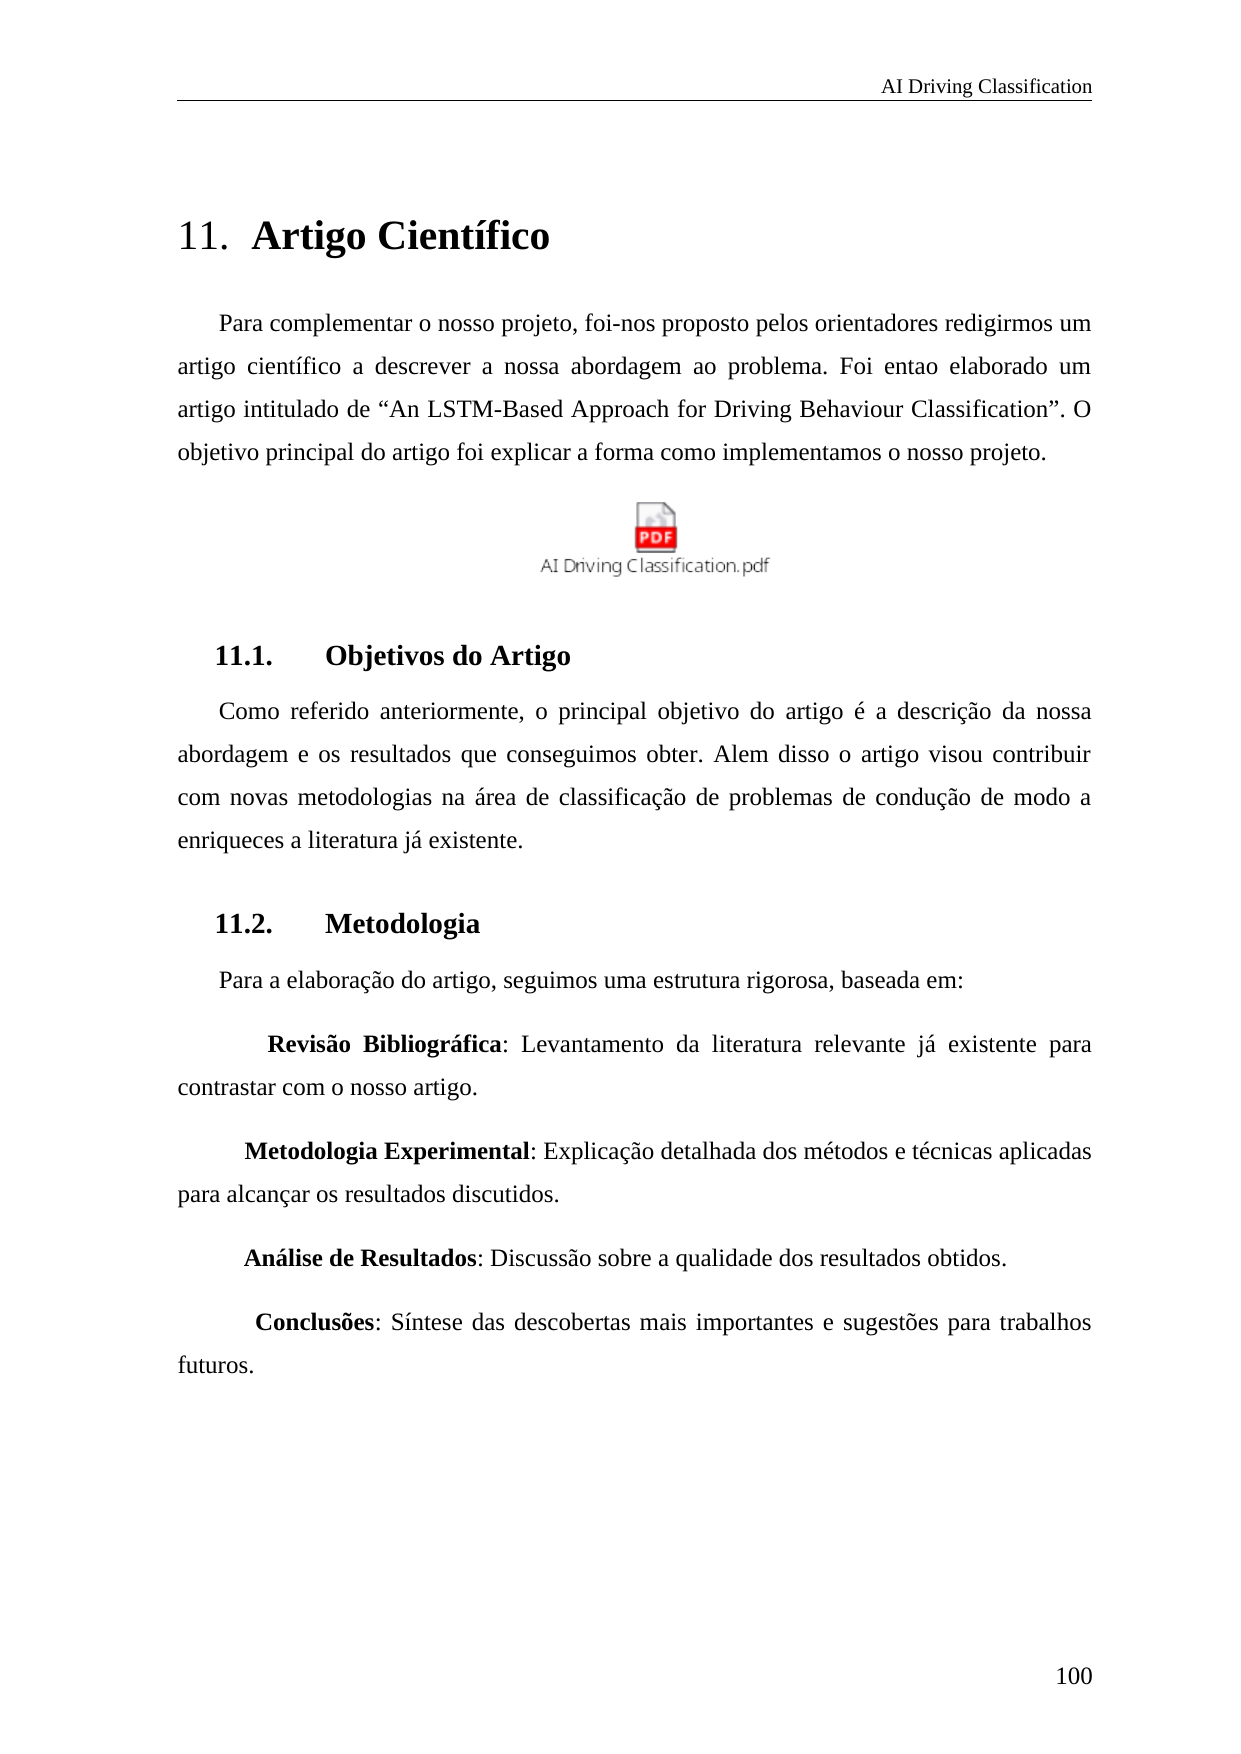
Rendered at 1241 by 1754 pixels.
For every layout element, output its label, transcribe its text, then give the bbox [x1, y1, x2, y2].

text Para complementar o nosso projeto, foi-nos proposto pelos orientadores redigirmos um artigo científico a descrever a nossa abordagem ao problema. Foi entao elaborado um artigo intitulado de “An LSTM-Based Approach for Driving Behaviour Classification”. O objetivo principal do artigo foi explicar a forma como implementamos o nosso projeto. [177, 308, 1092, 466]
text Análise de Resultados: Discussão sobre a qualidade dos resultados obtidos. [177, 1243, 1092, 1272]
text Para a elaboração do artigo, seguimos uma estrutura rigorosa, baseada em: [177, 965, 1092, 993]
subtitle Artigo Científico [177, 210, 1092, 258]
text Conclusões: Síntese das descobertas mais importantes e sugestões para trabalhos futuros. [177, 1307, 1092, 1379]
subtitle Objetivos do Artigo [214, 638, 1092, 671]
text Como referido anteriormente, o principal objetivo do artigo é a descrição da nossa abordagem e os resultados que conseguimos obter. Alem disso o artigo visou contribuir com novas metodologias na área de classificação de problemas de condução de modo a enriqueces a literatura já existente. [177, 696, 1092, 854]
subtitle Metodologia [214, 906, 1092, 940]
text Revisão Bibliográfica: Levantamento da literatura relevante já existente para contrastar com o nosso artigo. [177, 1029, 1092, 1101]
text Metodologia Experimental: Explicação detalhada dos métodos e técnicas aplicadas para alcançar os resultados discutidos. [177, 1136, 1092, 1208]
